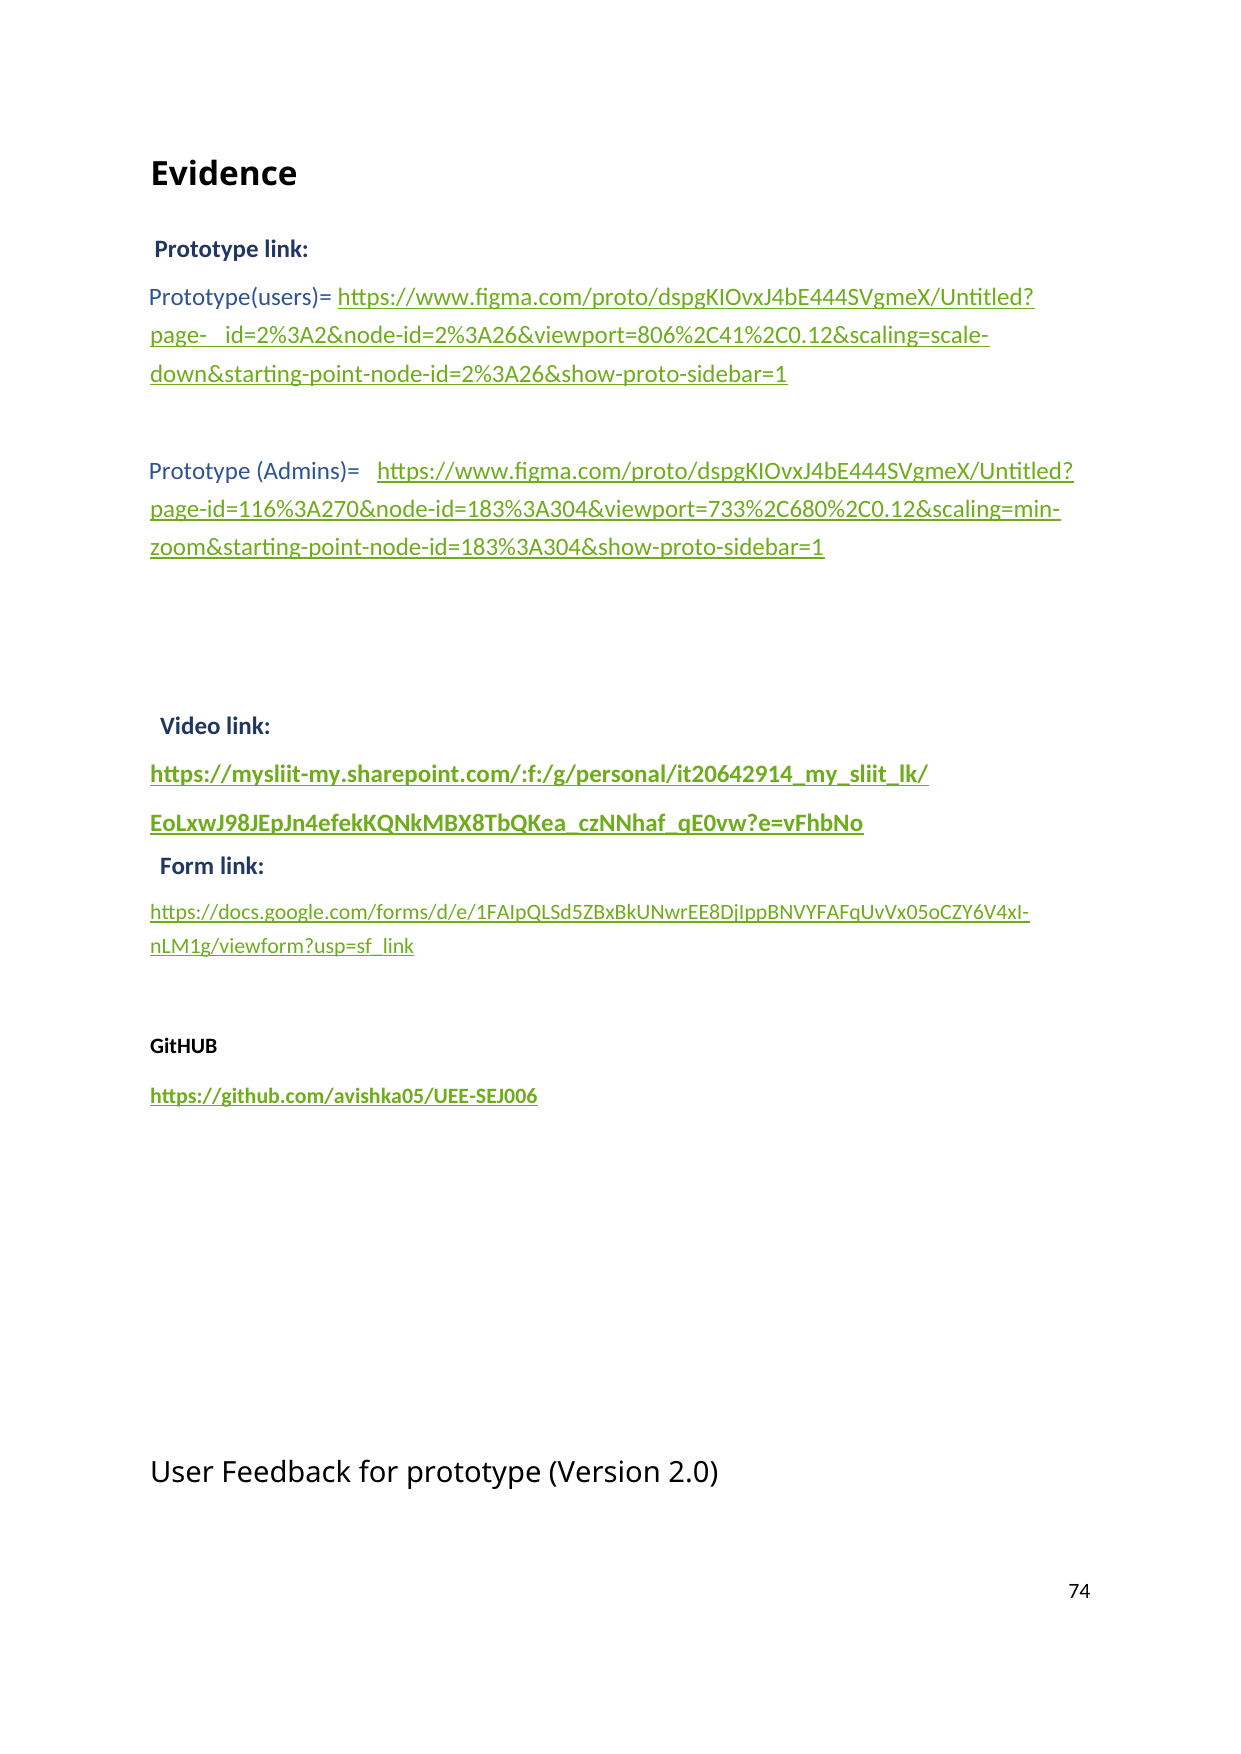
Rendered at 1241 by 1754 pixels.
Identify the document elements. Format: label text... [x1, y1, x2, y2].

subtitle Evidence [150, 150, 1090, 195]
text Form link: [149, 850, 1090, 881]
text https://mysliit-my.sharepoint.com/:f:/g/personal/it20642914_my_sliit_lk/EoLxwJ98JEpJn4efekKQNkMBX8TbQKea_czNNhaf_qE0vw?e=vFhbNo [150, 758, 1090, 840]
subtitle User Feedback for prototype (Version 2.0) [150, 1451, 1090, 1491]
text Prototype (Admins)= https://www.figma.com/proto/dspgKIOvxJ4bE444SVgmeX/Untitled?page-id=116%3A270&node-id=183%3A304&viewport=733%2C680%2C0.12&scaling=min-zoom&starting-point-node-id=183%3A304&show-proto-sidebar=1 [149, 455, 1090, 562]
text Prototype(users)= https://www.figma.com/proto/dspgKIOvxJ4bE444SVgmeX/Untitled?page- id=2%3A2&node-id=2%3A26&viewport=806%2C41%2C0.12&scaling=scale-down&starting-point-node-id=2%3A26&show-proto-sidebar=1 [149, 281, 1090, 388]
text https://docs.google.com/forms/d/e/1FAIpQLSd5ZBxBkUNwrEE8DjIppBNVYFAFqUvVx05oCZY6V4xI-nLM1g/viewform?usp=sf_link [150, 898, 1090, 958]
text https://github.com/avishka05/UEE-SEJ006 [150, 1082, 1090, 1108]
text Prototype link: [149, 233, 1090, 263]
text Video link: [149, 710, 1090, 741]
text GitHUB [150, 1032, 1090, 1058]
